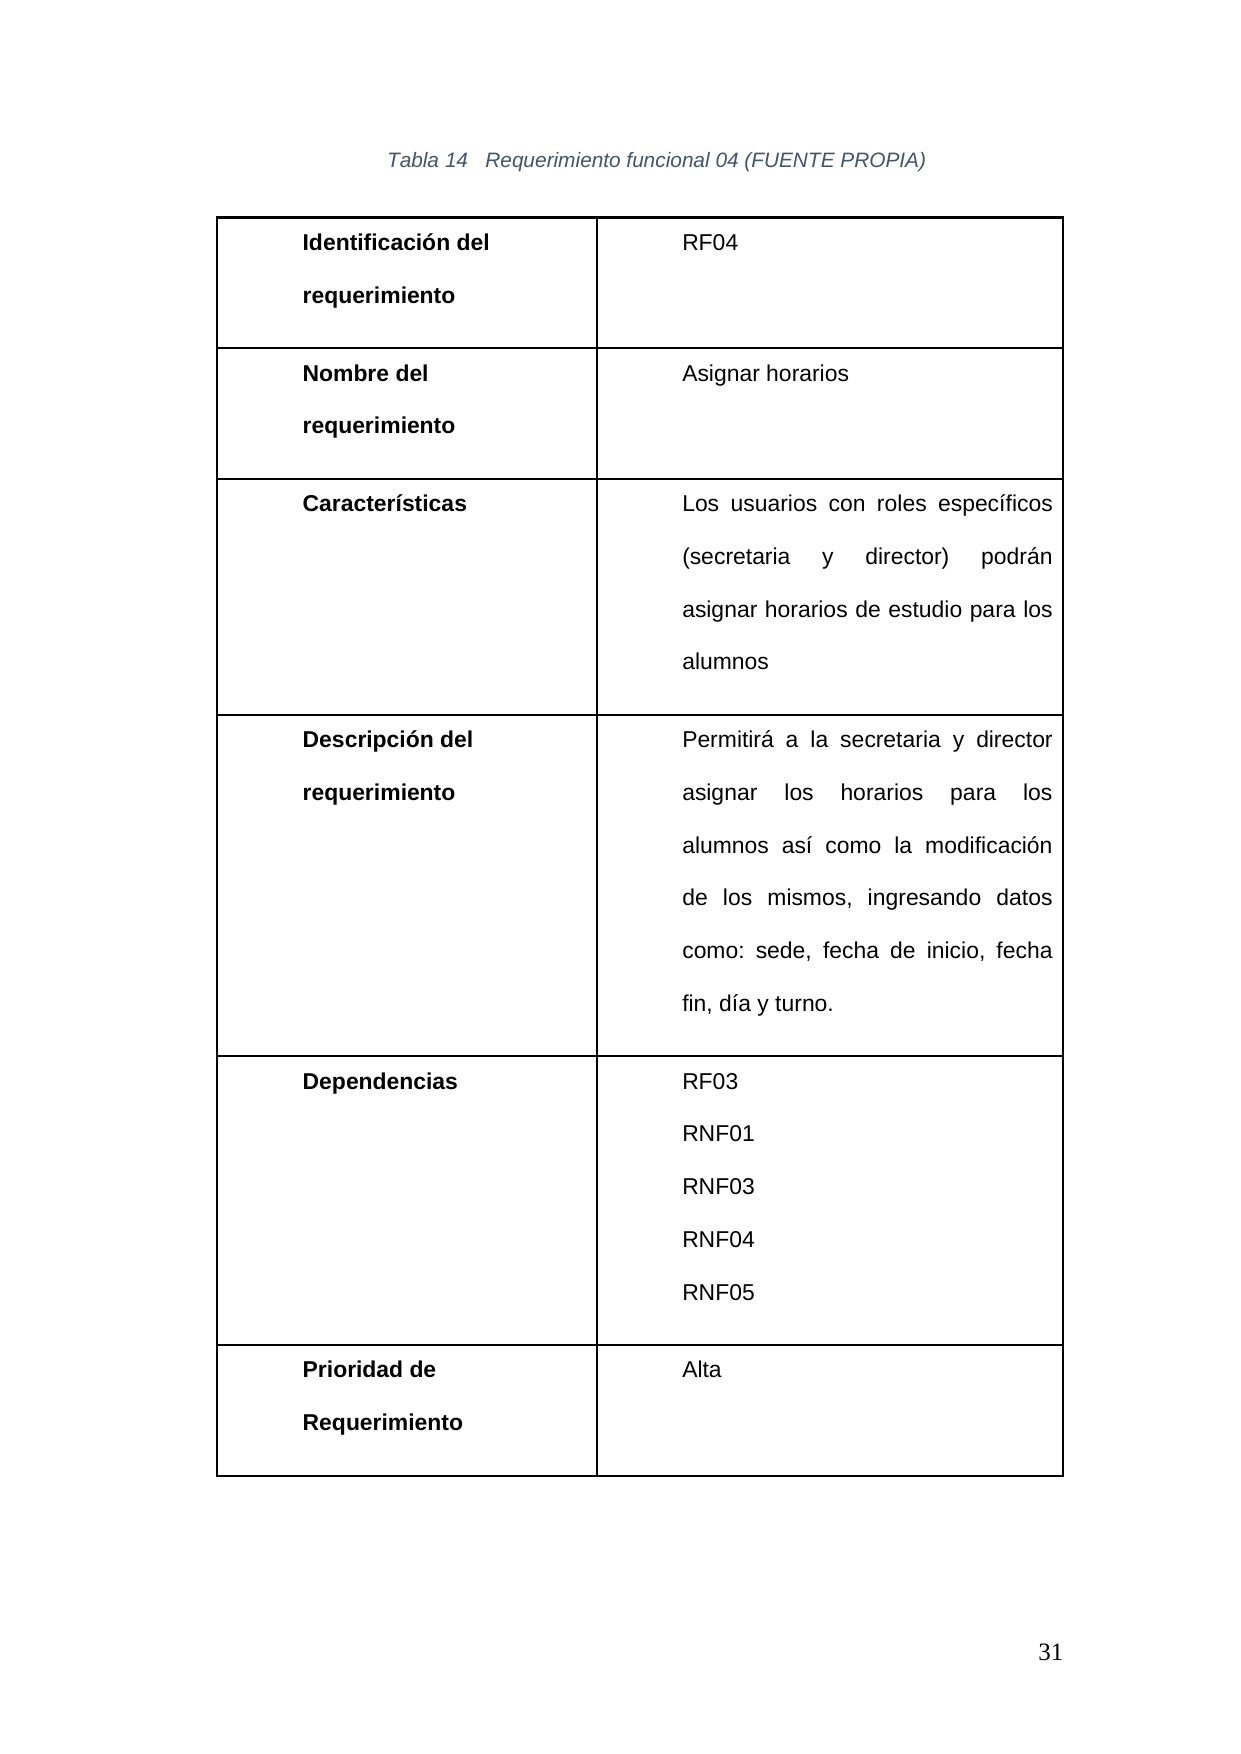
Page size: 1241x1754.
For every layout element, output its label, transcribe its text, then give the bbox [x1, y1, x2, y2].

table_cell Los usuarios con roles específicos (secretaria y director) podrán asignar horarios de estudio para los alumnos [598, 480, 1062, 714]
table_cell Nombre del requerimiento [218, 349, 596, 478]
table_cell RF03 RNF01 RNF03 RNF04 RNF05 [598, 1057, 1062, 1344]
table_cell Alta [598, 1346, 1062, 1474]
table_cell Descripción del requerimiento [218, 716, 596, 1055]
table_cell Características [218, 480, 596, 714]
table_header RF04 [598, 219, 1062, 347]
table_cell Dependencias [218, 1057, 596, 1344]
table_cell Prioridad de Requerimiento [218, 1346, 596, 1474]
table_cell Asignar horarios [598, 349, 1062, 478]
table_cell Permitirá a la secretaria y director asignar los horarios para los alumnos así como la modificación de los mismos, ingresando datos como: sede, fecha de inicio, fecha fin, día y turno. [598, 716, 1062, 1055]
table_header Identificación del requerimiento [218, 219, 596, 347]
text Tabla 14 Requerimiento funcional 04 (FUENTE PROPIA) [252, 148, 1063, 172]
